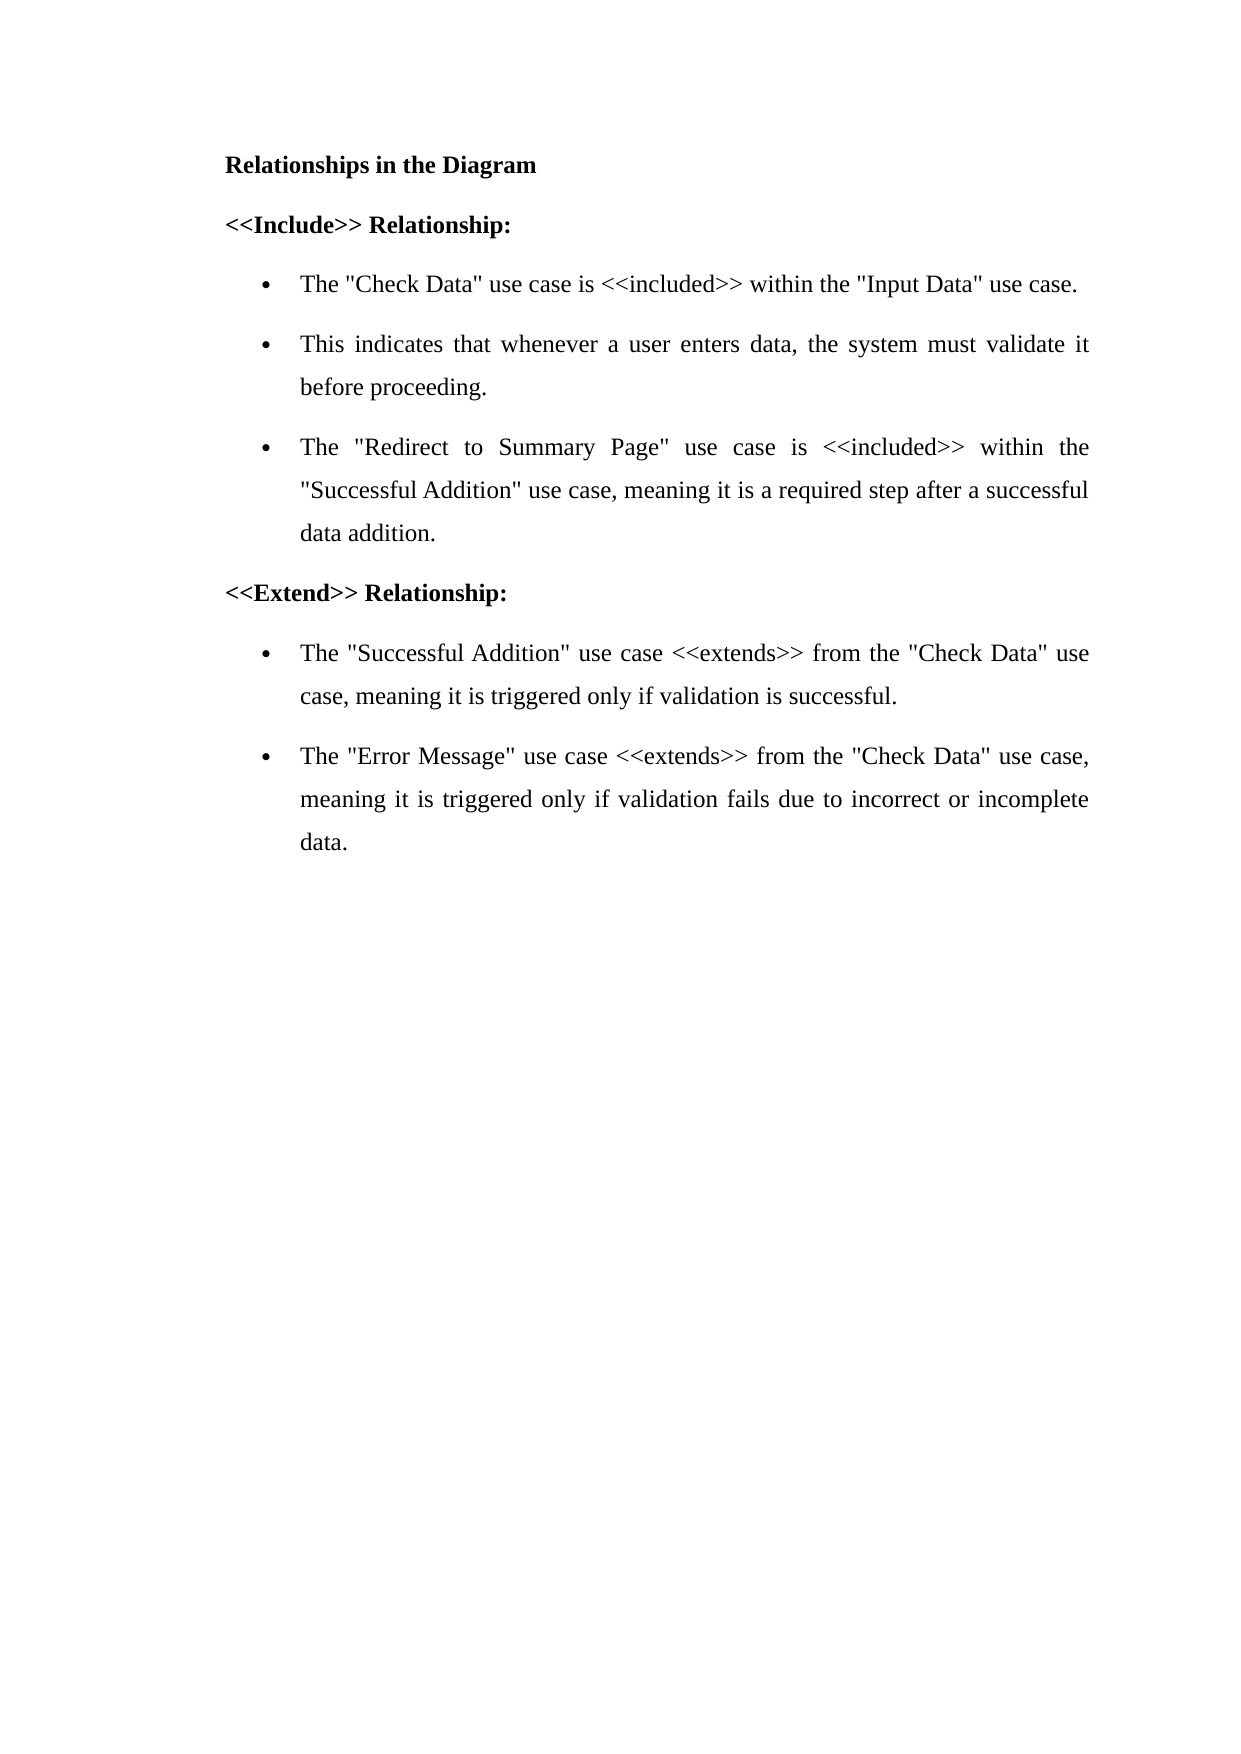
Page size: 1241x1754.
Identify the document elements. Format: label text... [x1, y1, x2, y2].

text <<Extend>> Relationship: [225, 578, 1090, 607]
list This indicates that whenever a user enters data, the system must validate it before proceeding. [262, 329, 1090, 401]
list The "Successful Addition" use case <<extends>> from the "Check Data" use case, meaning it is triggered only if validation is successful. [262, 638, 1090, 710]
list The "Check Data" use case is <<included>> within the "Input Data" use case. [262, 269, 1090, 298]
text Relationships in the Diagram [225, 150, 1090, 179]
text <<Include>> Relationship: [225, 210, 1090, 238]
list The "Error Message" use case <<extends>> from the "Check Data" use case, meaning it is triggered only if validation fails due to incorrect or incomplete data. [262, 741, 1090, 856]
list The "Redirect to Summary Page" use case is <<included>> within the "Successful Addition" use case, meaning it is a required step after a successful data addition. [262, 432, 1090, 547]
